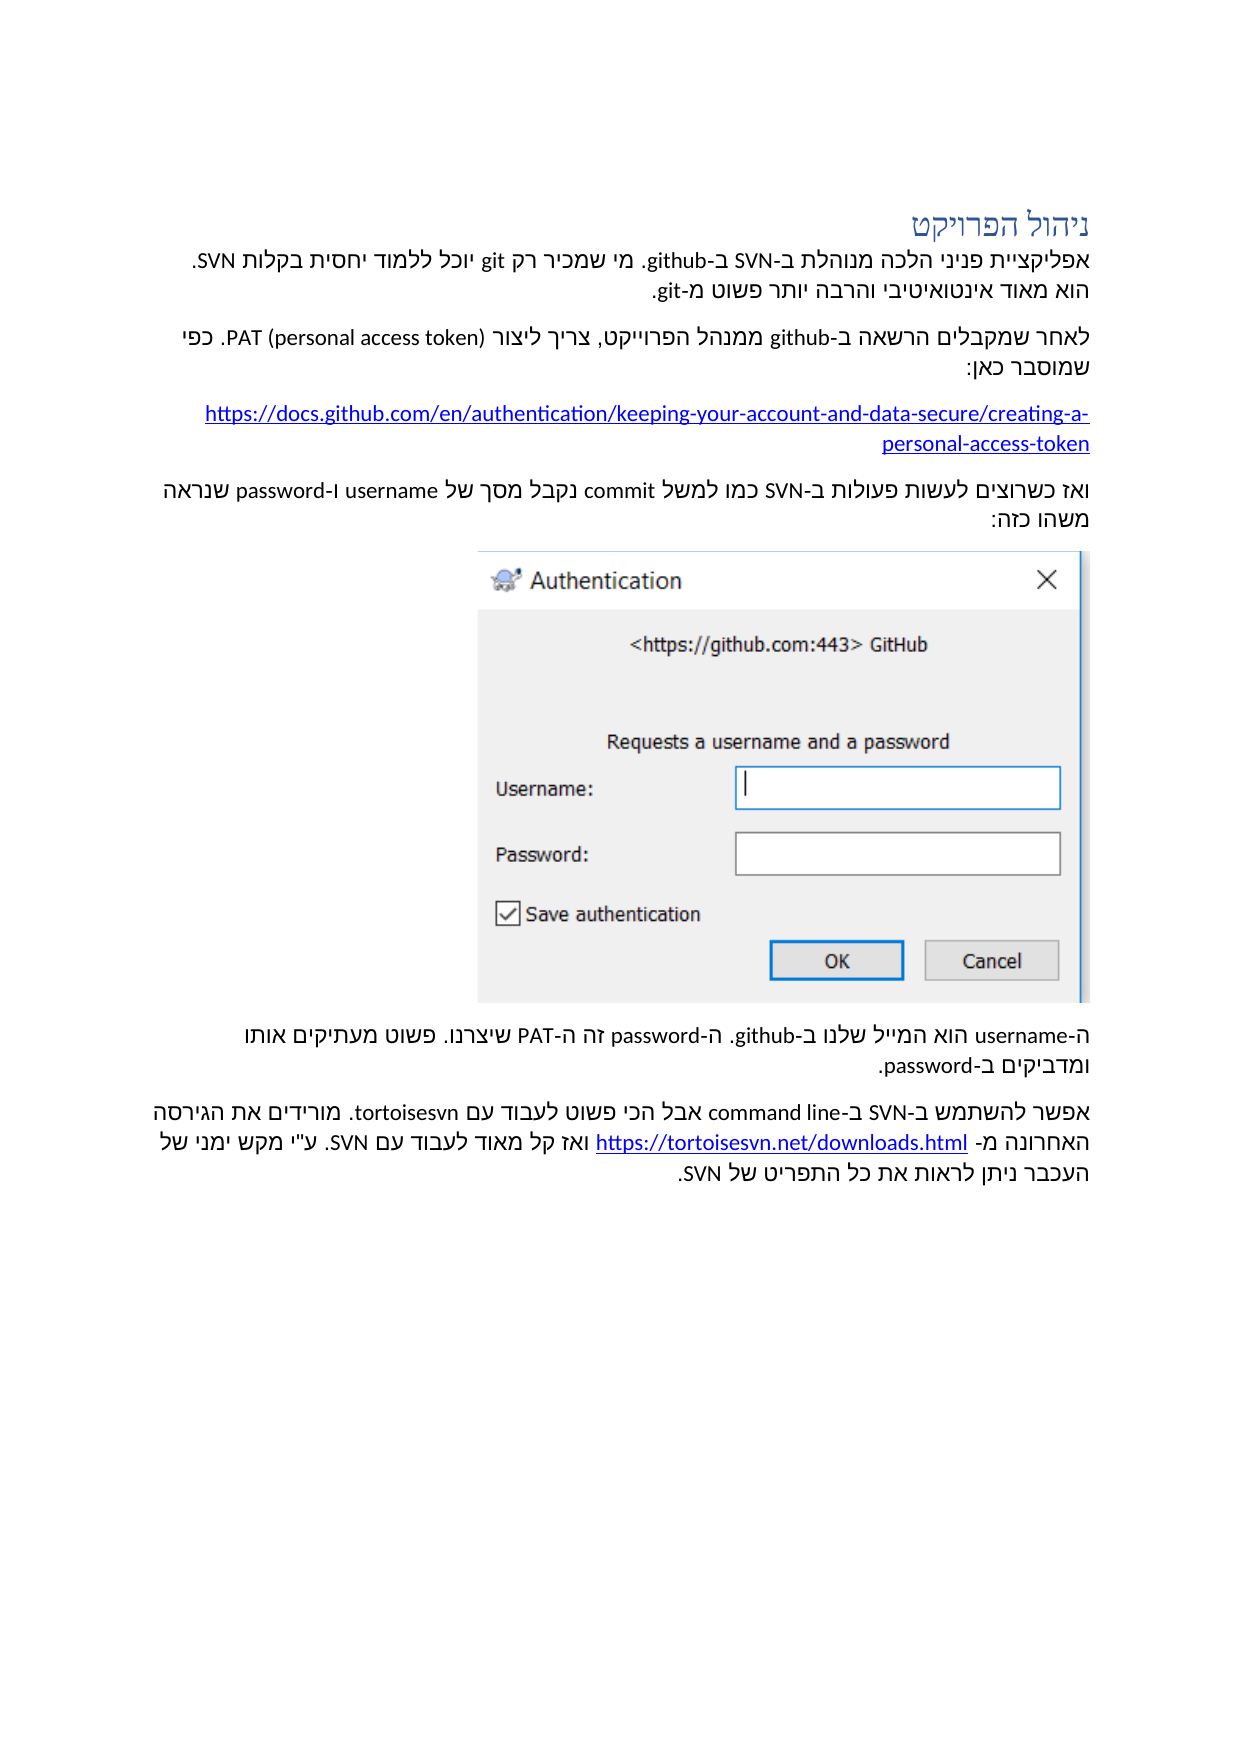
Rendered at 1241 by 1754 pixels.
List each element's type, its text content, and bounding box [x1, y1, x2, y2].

text לאחר שמקבלים הרשאה ב-github ממנהל הפרוייקט, צריך ליצור PAT (personal access token). כפי שמוסבר כאן: [150, 323, 1090, 380]
subtitle ניהול הפרויקט [150, 205, 1090, 243]
text ה-username הוא המייל שלנו ב-github. ה-password זה ה-PAT שיצרנו. פשוט מעתיקים אותו ומדביקים ב-password. [150, 1021, 1090, 1079]
text אפליקציית פניני הלכה מנוהלת ב-SVN ב-github. מי שמכיר רק git יוכל ללמוד יחסית בקלות SVN. הוא מאוד אינטואיטיבי והרבה יותר פשוט מ-git. [150, 247, 1090, 305]
text אפשר להשתמש ב-SVN ב-command line אבל הכי פשוט לעבוד עם tortoisesvn. מורידים את הגירסה האחרונה מ- https://tortoisesvn.net/downloads.html ואז קל מאוד לעבוד עם SVN. ע"י מקש ימני של העכבר ניתן לראות את כל התפריט של SVN. [150, 1098, 1090, 1187]
text https://docs.github.com/en/authentication/keeping-your-account-and-data-secure/creating-a-personal-access-token [150, 399, 1090, 457]
text ואז כשרוצים לעשות פעולות ב-SVN כמו למשל commit נקבל מסך של username ו-password שנראה משהו כזה: [150, 476, 1090, 532]
picture [477, 551, 1091, 1003]
